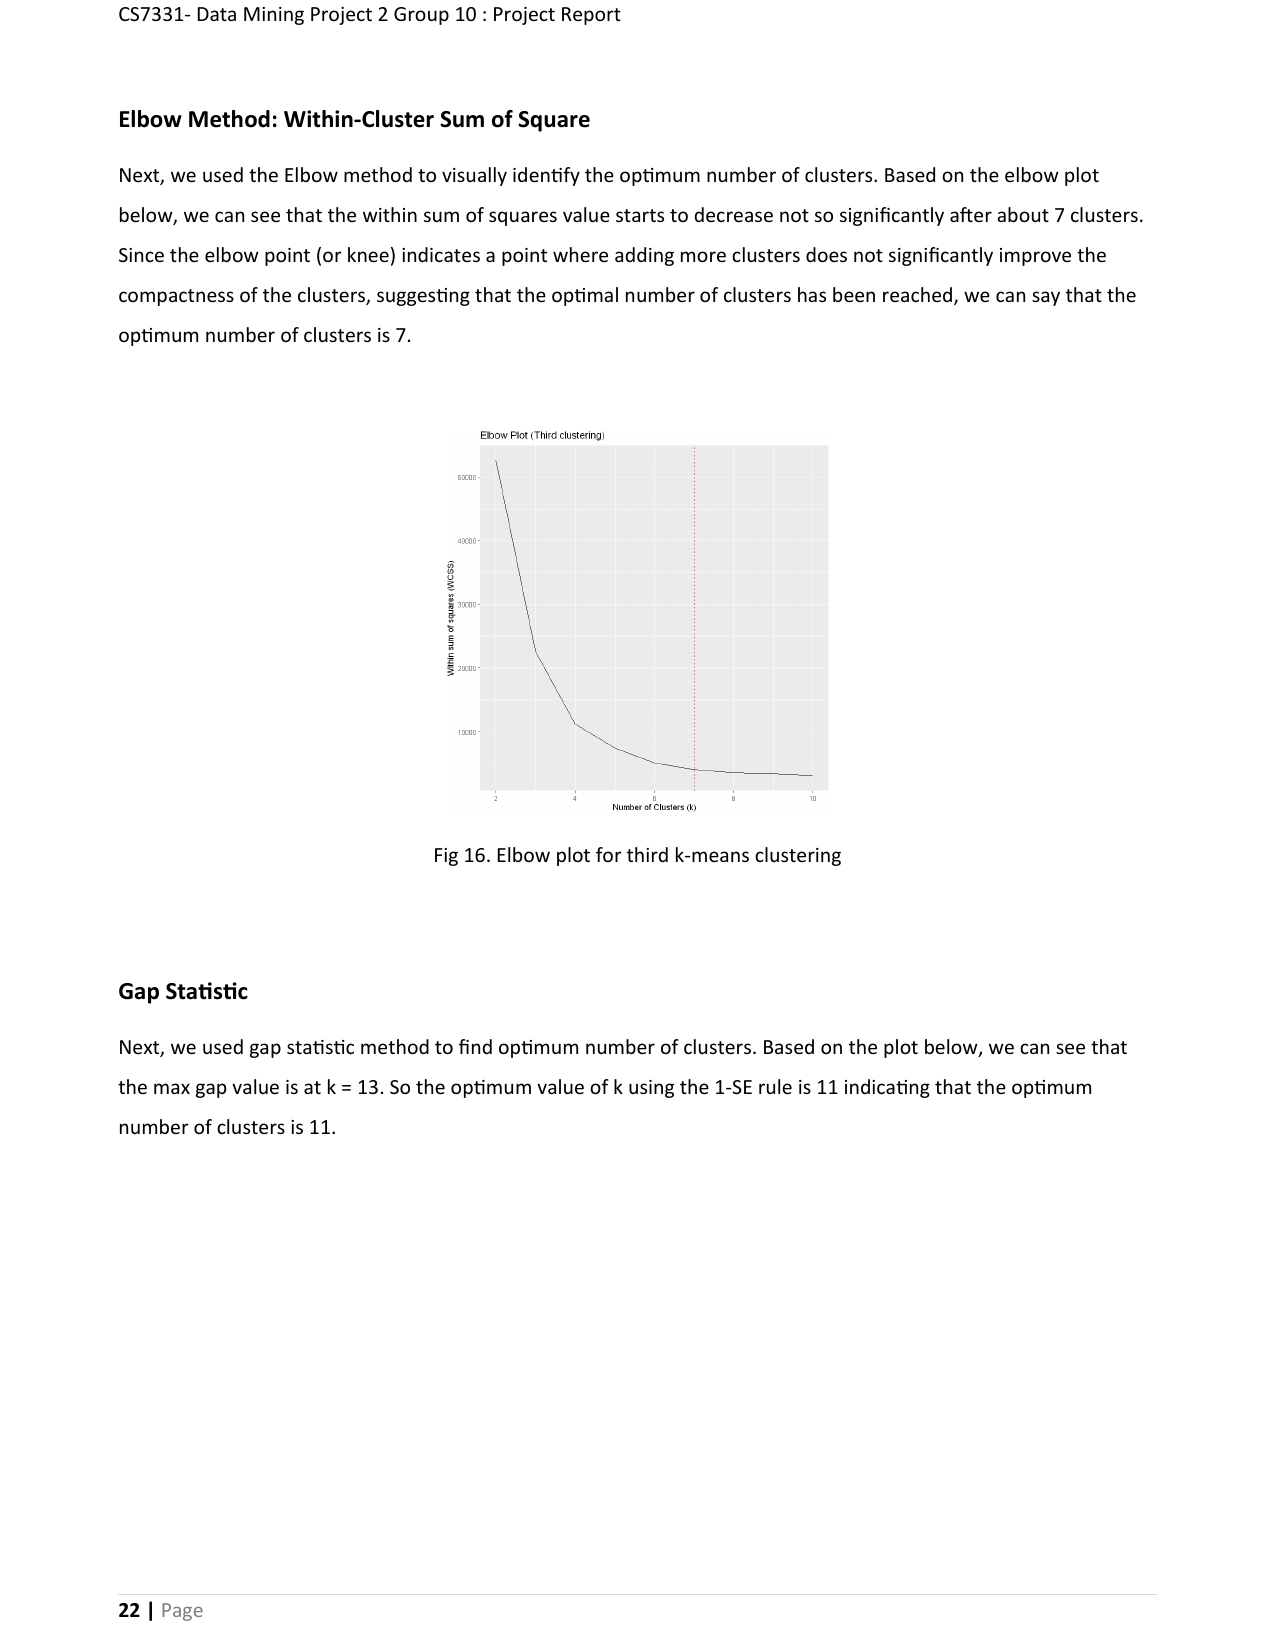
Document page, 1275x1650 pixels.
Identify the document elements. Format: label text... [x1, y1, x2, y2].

text Next, we used the Elbow method to visually identify the optimum number of clusters. Based on the elbow plot below, we can see that the within sum of squares value starts to decrease not so significantly after about 7 clusters. Since the elbow point (or knee) indicates a point where adding more clusters does not significantly improve the compactness of the clusters, suggesting that the optimal number of clusters has been reached, we can say that the optimum number of clusters is 7. [118, 161, 1157, 348]
text Fig 16. Elbow plot for third k-means clustering [118, 842, 1157, 868]
picture [442, 426, 833, 816]
text Gap Statistic [118, 975, 1157, 1006]
text Elbow Method: Within-Cluster Sum of Square [118, 103, 1157, 134]
text Next, we used gap statistic method to find optimum number of clusters. Based on the plot below, we can see that the max gap value is at k = 13. So the optimum value of k using the 1-SE rule is 11 indicating that the optimum number of clusters is 11. [118, 1033, 1157, 1140]
